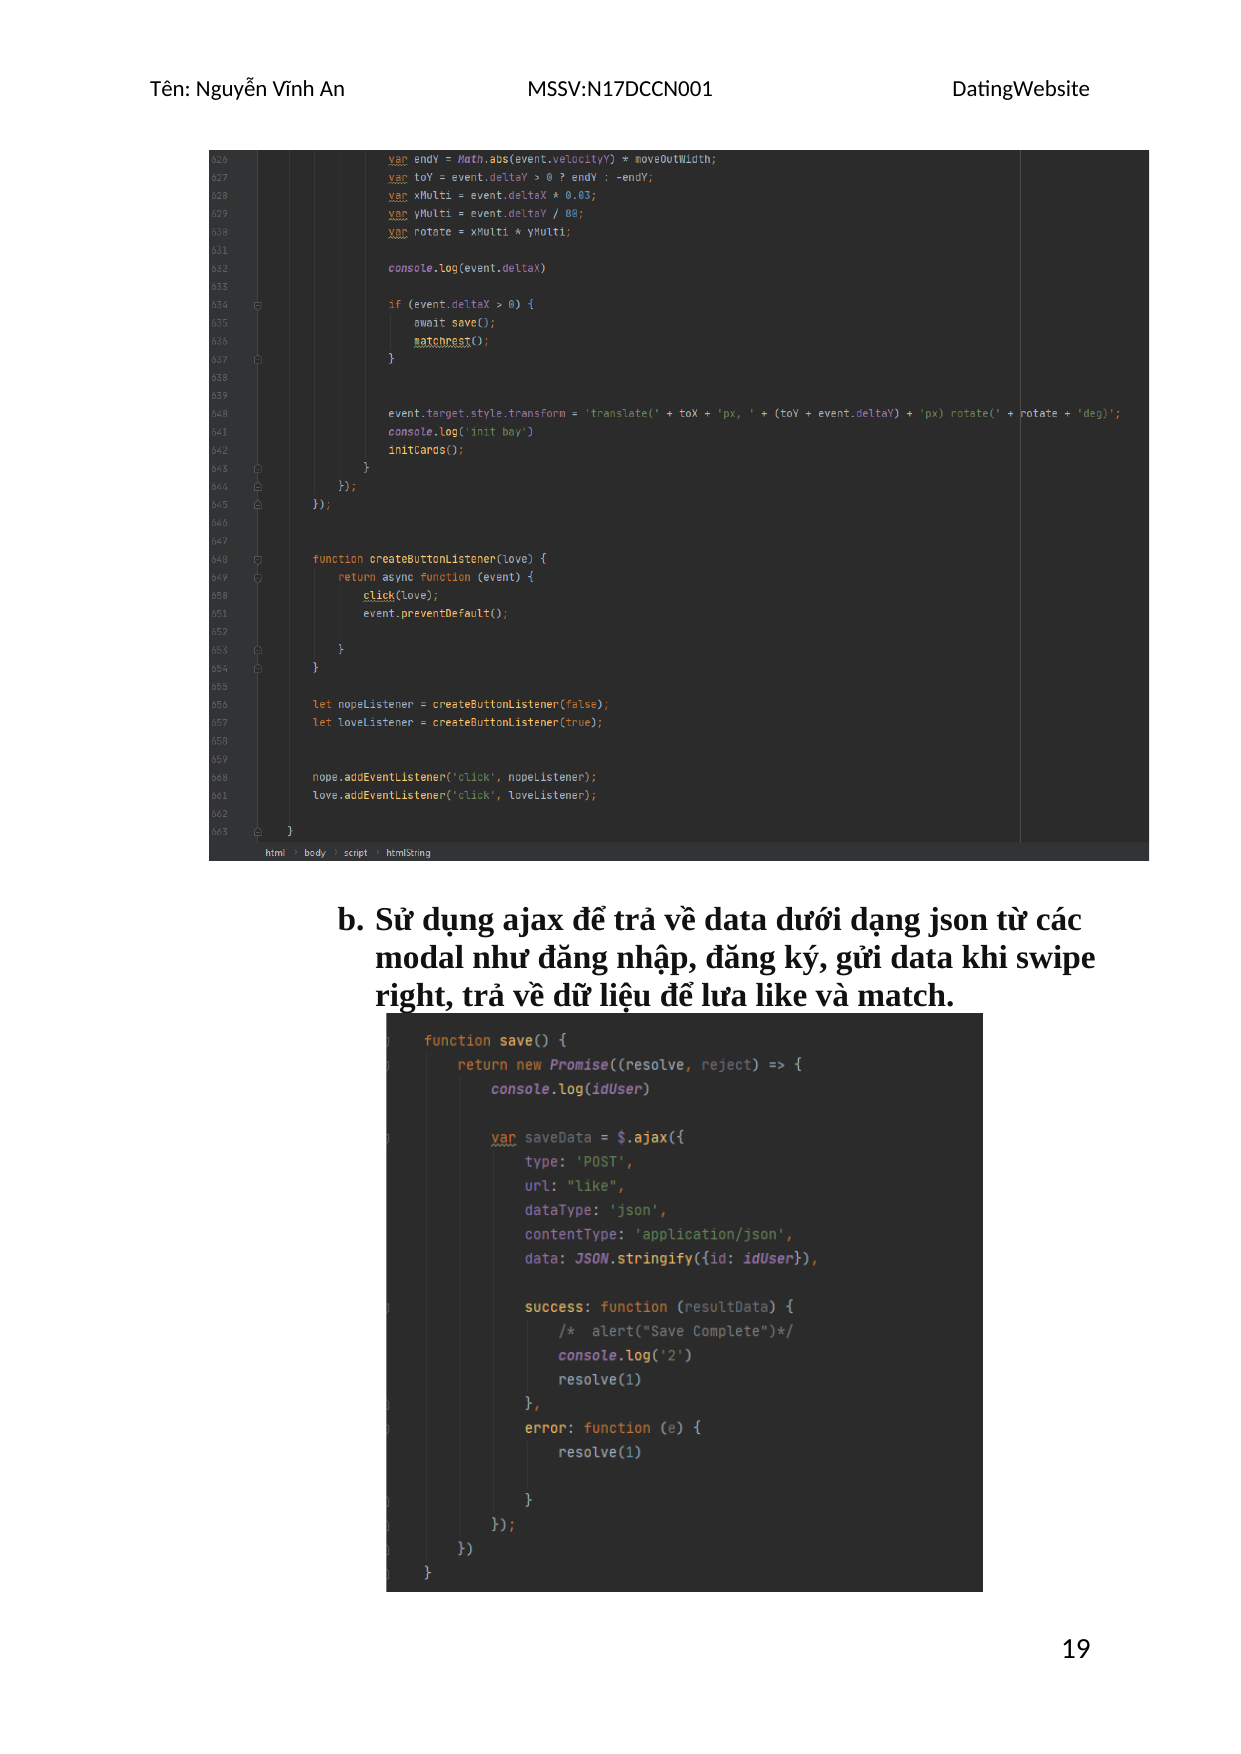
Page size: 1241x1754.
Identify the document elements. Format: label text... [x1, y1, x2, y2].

picture [386, 1013, 983, 1592]
picture [209, 150, 1150, 861]
list Sử dụng ajax để trả về data dưới dạng json từ các modal như đăng nhập, đăng ký, gửi data khi swipe right, trả về dữ liệu để lưa like và match. [337, 899, 1172, 1014]
